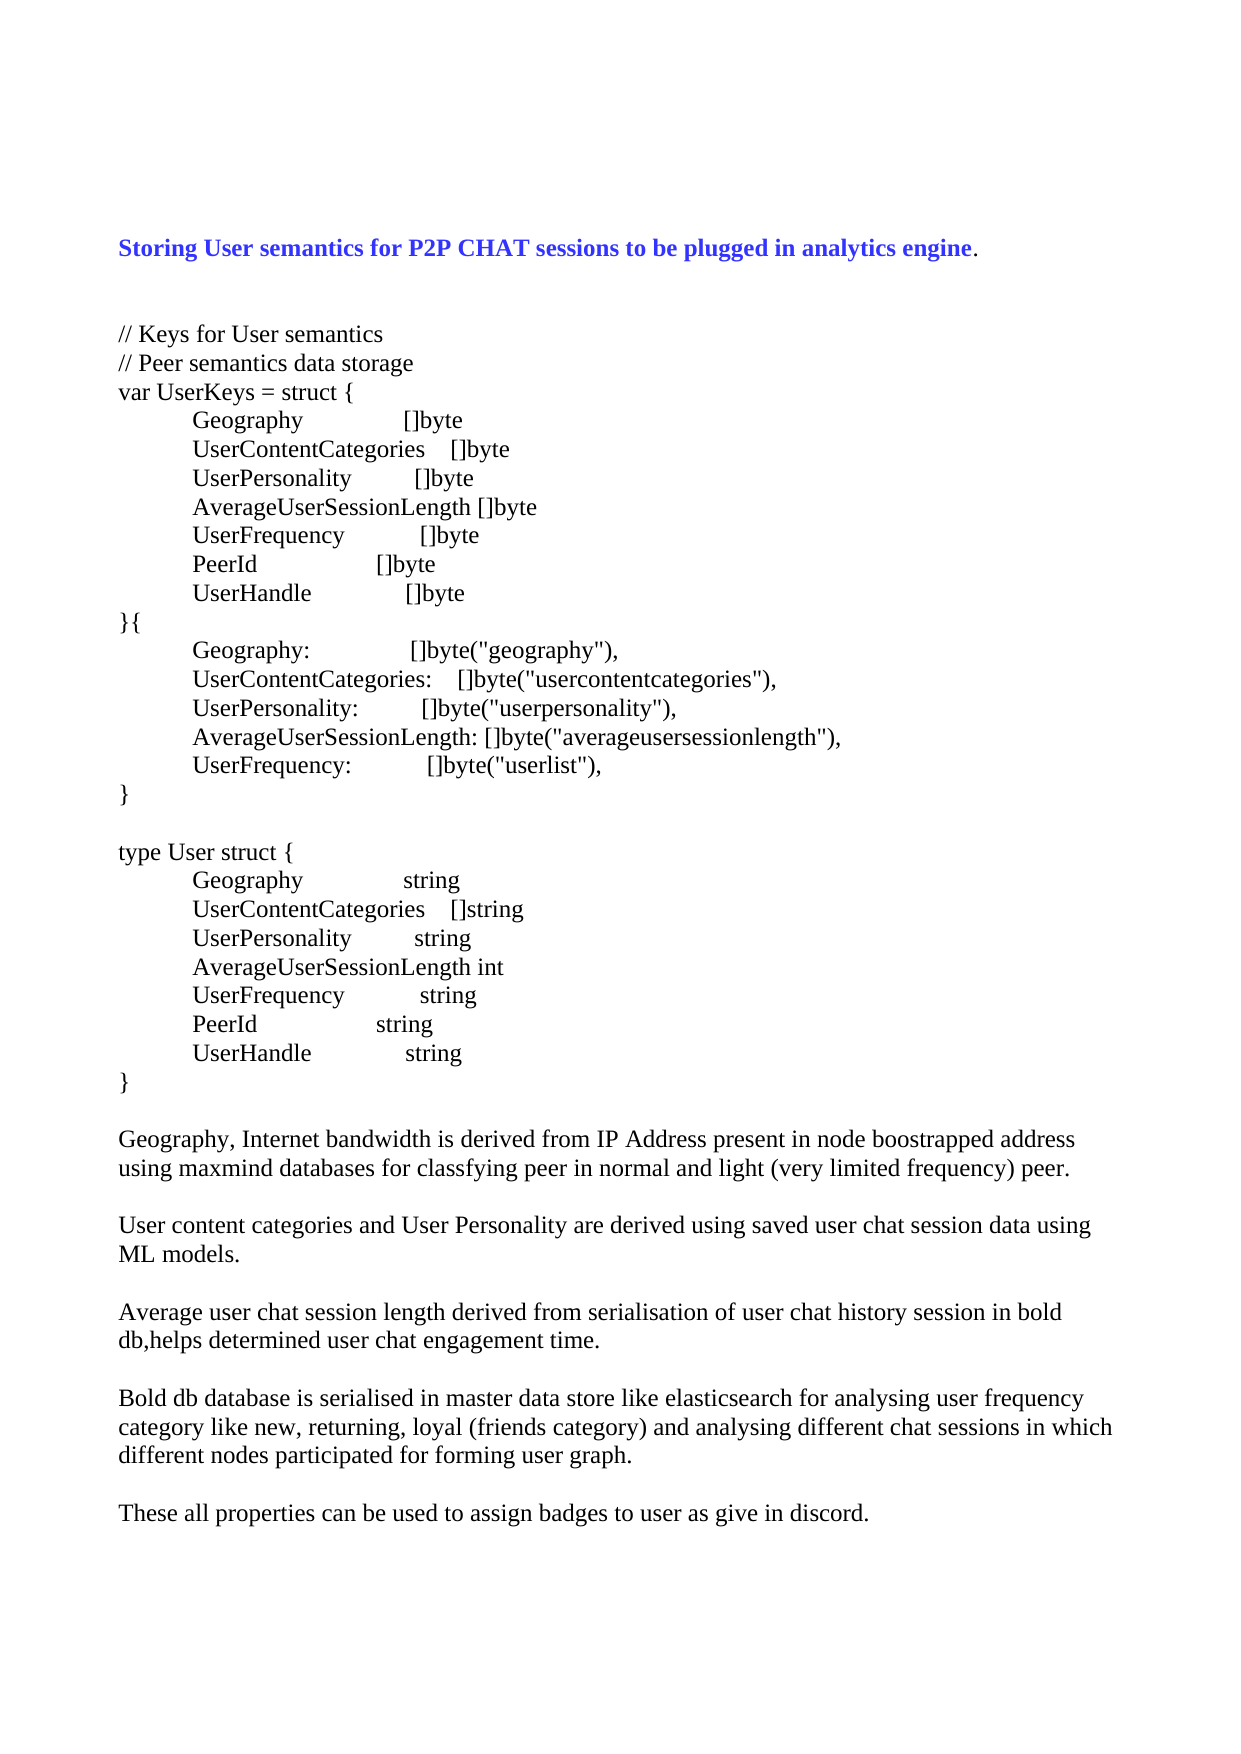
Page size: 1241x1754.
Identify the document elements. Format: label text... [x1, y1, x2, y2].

text These all properties can be used to assign badges to user as give in discord. [118, 1498, 1122, 1527]
text // Keys for User semantics [118, 319, 1122, 348]
text Geography, Internet bandwidth is derived from IP Address present in node boostrapped address using maxmind databases for classfying peer in normal and light (very limited frequency) peer. [118, 1124, 1122, 1182]
text UserPersonality []byte [118, 463, 1122, 492]
text } [118, 1067, 1122, 1096]
text PeerId []byte [118, 549, 1122, 578]
text User content categories and User Personality are derived using saved user chat session data using ML models. [118, 1211, 1122, 1268]
text UserPersonality string [118, 923, 1122, 952]
text Average user chat session length derived from serialisation of user chat history session in bold db,helps determined user chat engagement time. [118, 1297, 1122, 1354]
text } [118, 779, 1122, 808]
text UserContentCategories []string [118, 894, 1122, 923]
text UserFrequency: []byte("userlist"), [118, 751, 1122, 779]
text Bold db database is serialised in master data store like elasticsearch for analysing user frequency category like new, returning, loyal (friends category) and analysing different chat sessions in which different nodes participated for forming user graph. [118, 1383, 1122, 1469]
text Storing User semantics for P2P CHAT sessions to be plugged in analytics engine. [118, 233, 1122, 262]
text AverageUserSessionLength: []byte("averageusersessionlength"), [118, 722, 1122, 751]
text PeerId string [118, 1009, 1122, 1038]
text Geography []byte [118, 406, 1122, 434]
text UserContentCategories: []byte("usercontentcategories"), [118, 664, 1122, 693]
text // Peer semantics data storage [118, 348, 1122, 377]
text UserHandle []byte [118, 578, 1122, 607]
text type User struct { [118, 837, 1122, 866]
text AverageUserSessionLength int [118, 952, 1122, 981]
text UserFrequency string [118, 981, 1122, 1009]
text UserFrequency []byte [118, 521, 1122, 549]
text }{ [118, 607, 1122, 636]
text AverageUserSessionLength []byte [118, 492, 1122, 521]
text UserHandle string [118, 1038, 1122, 1067]
text Geography: []byte("geography"), [118, 636, 1122, 664]
text var UserKeys = struct { [118, 377, 1122, 406]
text UserContentCategories []byte [118, 434, 1122, 463]
text UserPersonality: []byte("userpersonality"), [118, 693, 1122, 722]
text Geography string [118, 866, 1122, 894]
